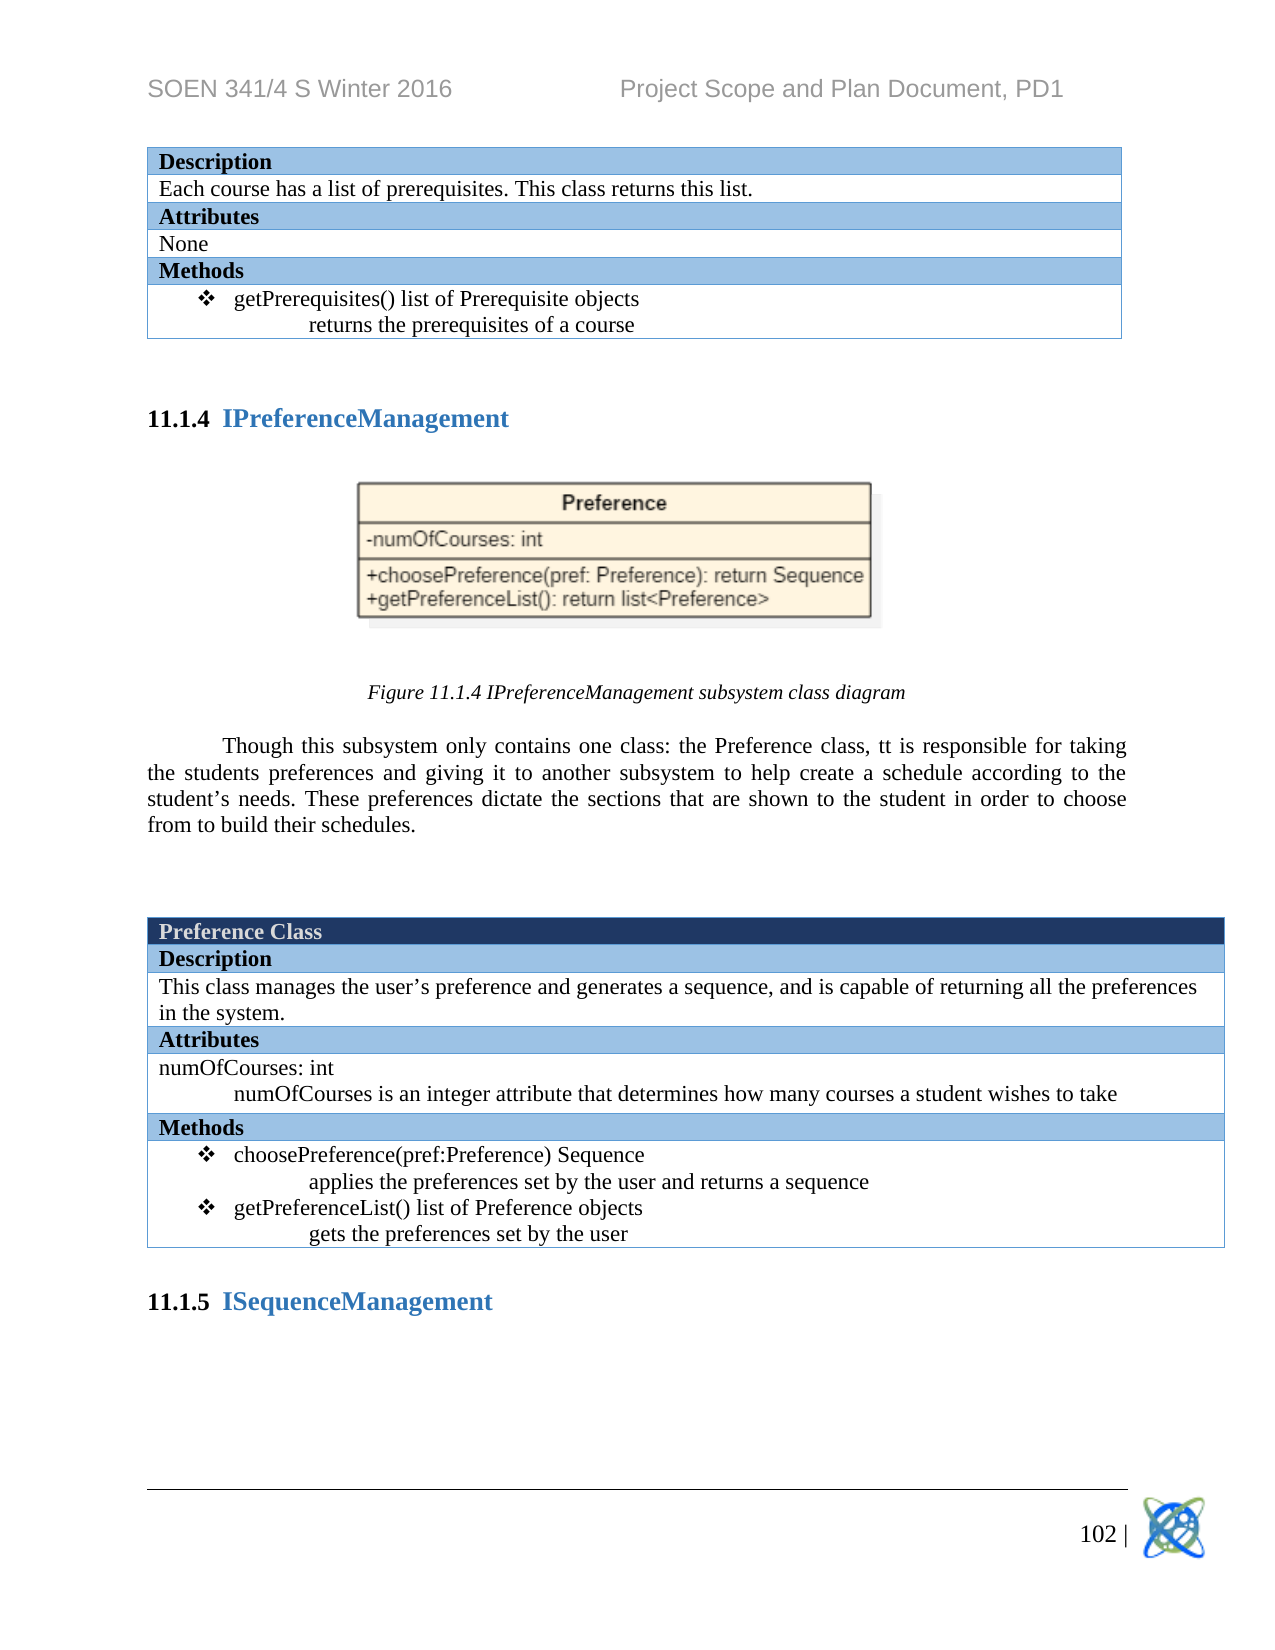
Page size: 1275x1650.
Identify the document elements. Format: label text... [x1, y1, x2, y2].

table_header Preference Class [148, 918, 1224, 944]
table_cell Methods [148, 1114, 1224, 1140]
table_cell Each course has a list of prerequisites. This class returns this list. [148, 175, 1121, 202]
table_cell None [148, 230, 1121, 257]
table_cell numOfCourses: int numOfCourses is an integer attribute that determines how many courses a student wishes to take [148, 1054, 1224, 1113]
picture [343, 468, 933, 680]
text ISequenceManagement [147, 1285, 1128, 1316]
text Though this subsystem only contains one class: the Preference class, tt is responsible for taking the students preferences and giving it to another subsystem to help create a schedule according to the student’s needs. These preferences dictate the sections that are shown to the student in order to choose from to build their schedules. [147, 732, 1128, 838]
table_cell choosePreference(pref:Preference) Sequence applies the preferences set by the user and returns a sequence getPreferenceList() list of Preference objects gets the preferences set by the user [148, 1141, 1224, 1247]
table_cell getPrerequisites() list of Prerequisite objects returns the prerequisites of a course [148, 285, 1121, 338]
table_cell Description [148, 148, 1121, 174]
table_cell Description [148, 945, 1224, 972]
table_cell This class manages the user’s preference and generates a sequence, and is capable of returning all the preferences in the system. [148, 973, 1224, 1026]
picture [1123, 1490, 1224, 1566]
table_cell Attributes [148, 203, 1121, 229]
table_cell Attributes [148, 1027, 1224, 1053]
text IPreferenceManagement [147, 403, 1128, 434]
text Figure 11.1.4 IPreferenceManagement subsystem class diagram [147, 680, 1128, 704]
table_cell Methods [148, 258, 1121, 284]
